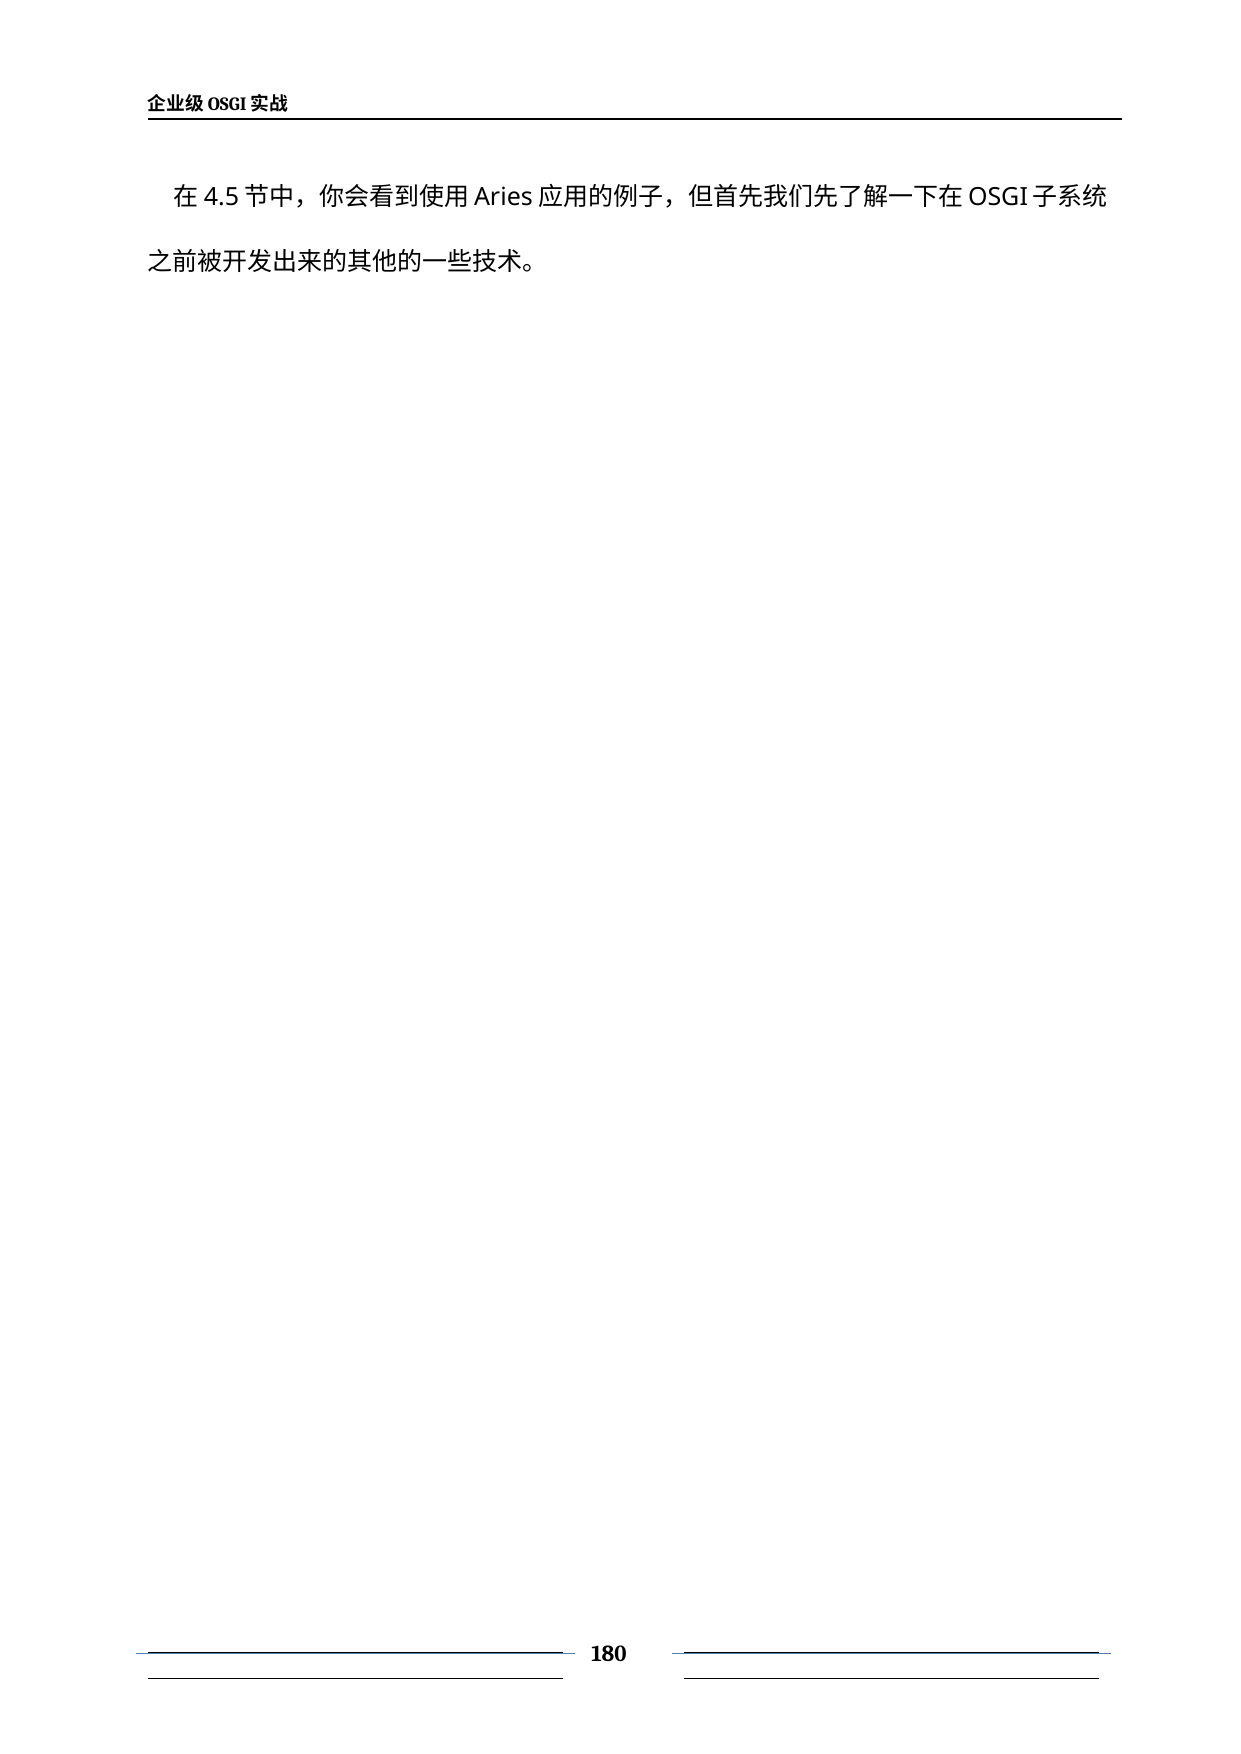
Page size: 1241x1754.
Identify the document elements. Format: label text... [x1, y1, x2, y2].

text 在4.5节中，你会看到使用Aries应用的例子，但首先我们先了解一下在OSGI子系统之前被开发出来的其他的一些技术。 [148, 162, 1122, 292]
